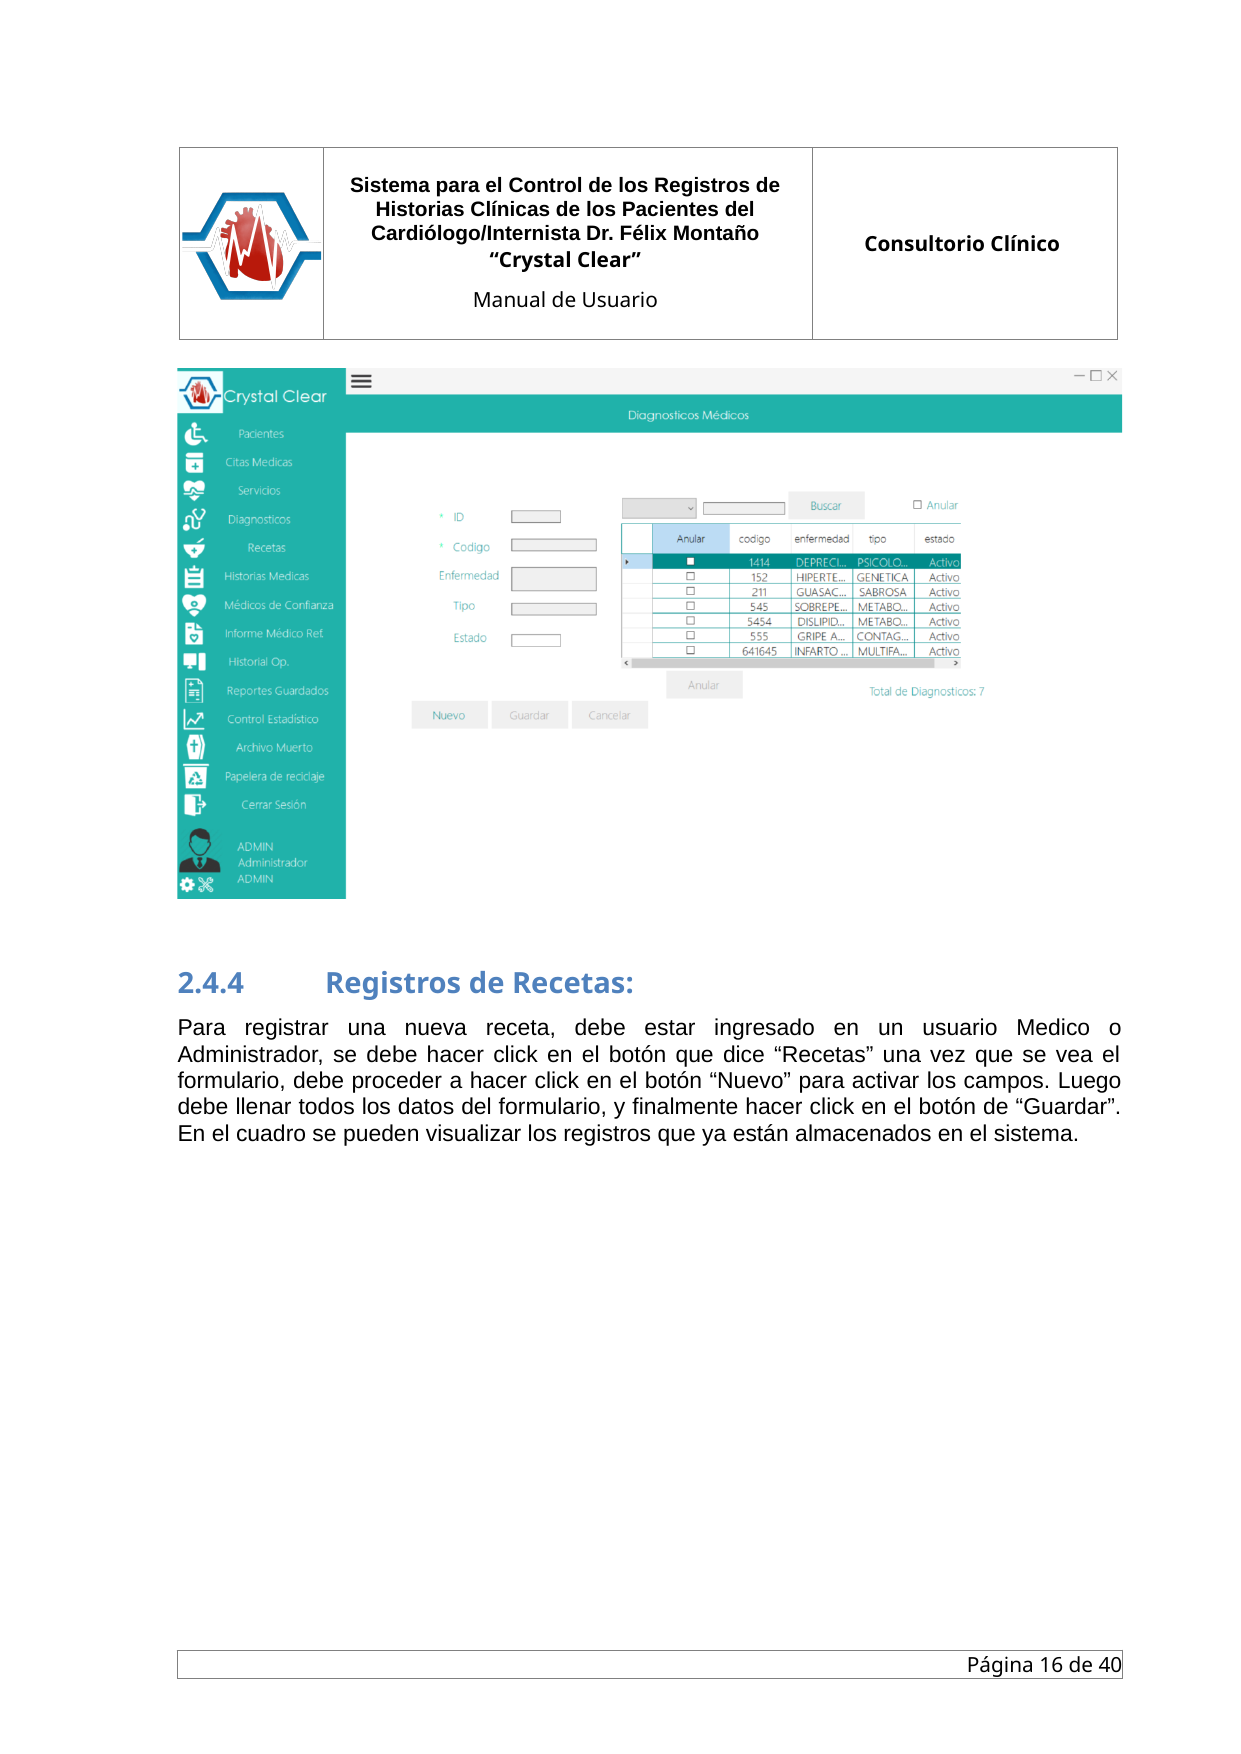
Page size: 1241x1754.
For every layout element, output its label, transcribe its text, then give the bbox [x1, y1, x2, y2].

picture [177, 368, 1123, 899]
picture [182, 173, 322, 313]
subtitle Registros de Recetas: [177, 962, 1122, 1002]
text Para registrar una nueva receta, debe estar ingresado en un usuario Medico o Administrador, se debe hacer click en el botón que dice “Recetas” una vez que se vea el formulario, debe proceder a hacer click en el botón “Nuevo” para activar los campos. Luego debe llenar todos los datos del formulario, y finalmente hacer click en el botón de “Guardar”. En el cuadro se pueden visualizar los registros que ya están almacenados en el sistema. [177, 1014, 1122, 1146]
